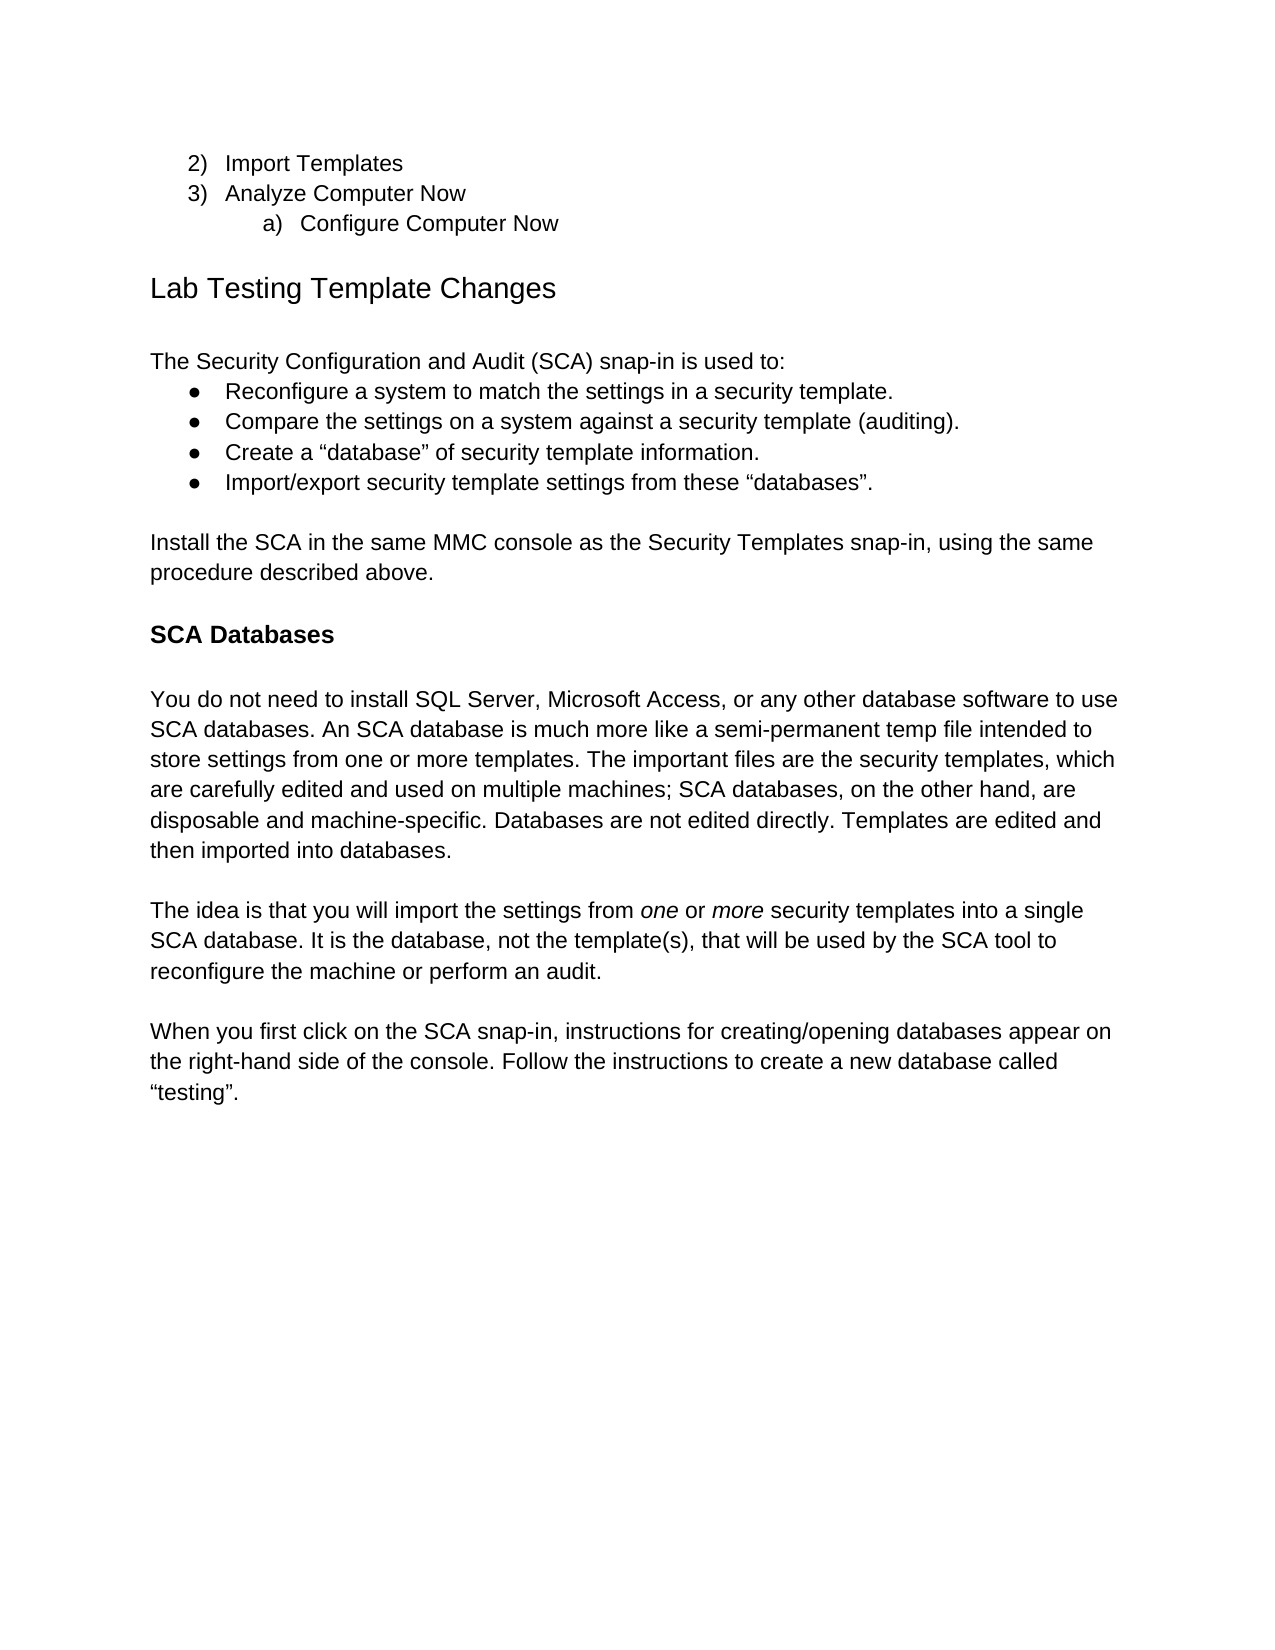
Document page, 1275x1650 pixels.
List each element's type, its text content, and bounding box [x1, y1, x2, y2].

text When you first click on the SCA snap-in, instructions for creating/opening databases appear on the right-hand side of the console. Follow the instructions to create a new database called “testing”. [150, 1018, 1125, 1105]
list Create a “database” of security template information. [187, 438, 1125, 465]
text Install the SCA in the same MMC console as the Security Templates snap-in, using the same procedure described above. [150, 529, 1125, 586]
text Lab Testing Template Changes [150, 271, 1125, 304]
list Analyze Computer Now [187, 180, 1125, 207]
list Import/export security template settings from these “databases”. [187, 469, 1125, 495]
text You do not need to install SQL Server, Microsoft Access, or any other database software to use SCA databases. An SCA database is much more like a semi-permanent temp file intended to store settings from one or more templates. The important files are the security templates, which are carefully edited and used on multiple machines; SCA databases, on the other hand, are disposable and machine-specific. Databases are not edited directly. Templates are edited and then imported into databases. [150, 686, 1125, 863]
list Configure Computer Now [262, 210, 1125, 237]
text The Security Configuration and Audit (SCA) snap-in is used to: [150, 348, 1125, 374]
list Reconfigure a system to match the settings in a security template. [187, 378, 1125, 404]
text The idea is that you will import the settings from one or more security templates into a single SCA database. It is the database, not the template(s), that will be used by the SCA tool to reconfigure the machine or perform an audit. [150, 897, 1125, 984]
list Compare the settings on a system against a security template (auditing). [187, 408, 1125, 435]
list Import Templates [187, 150, 1125, 176]
text SCA Databases [150, 620, 1125, 648]
